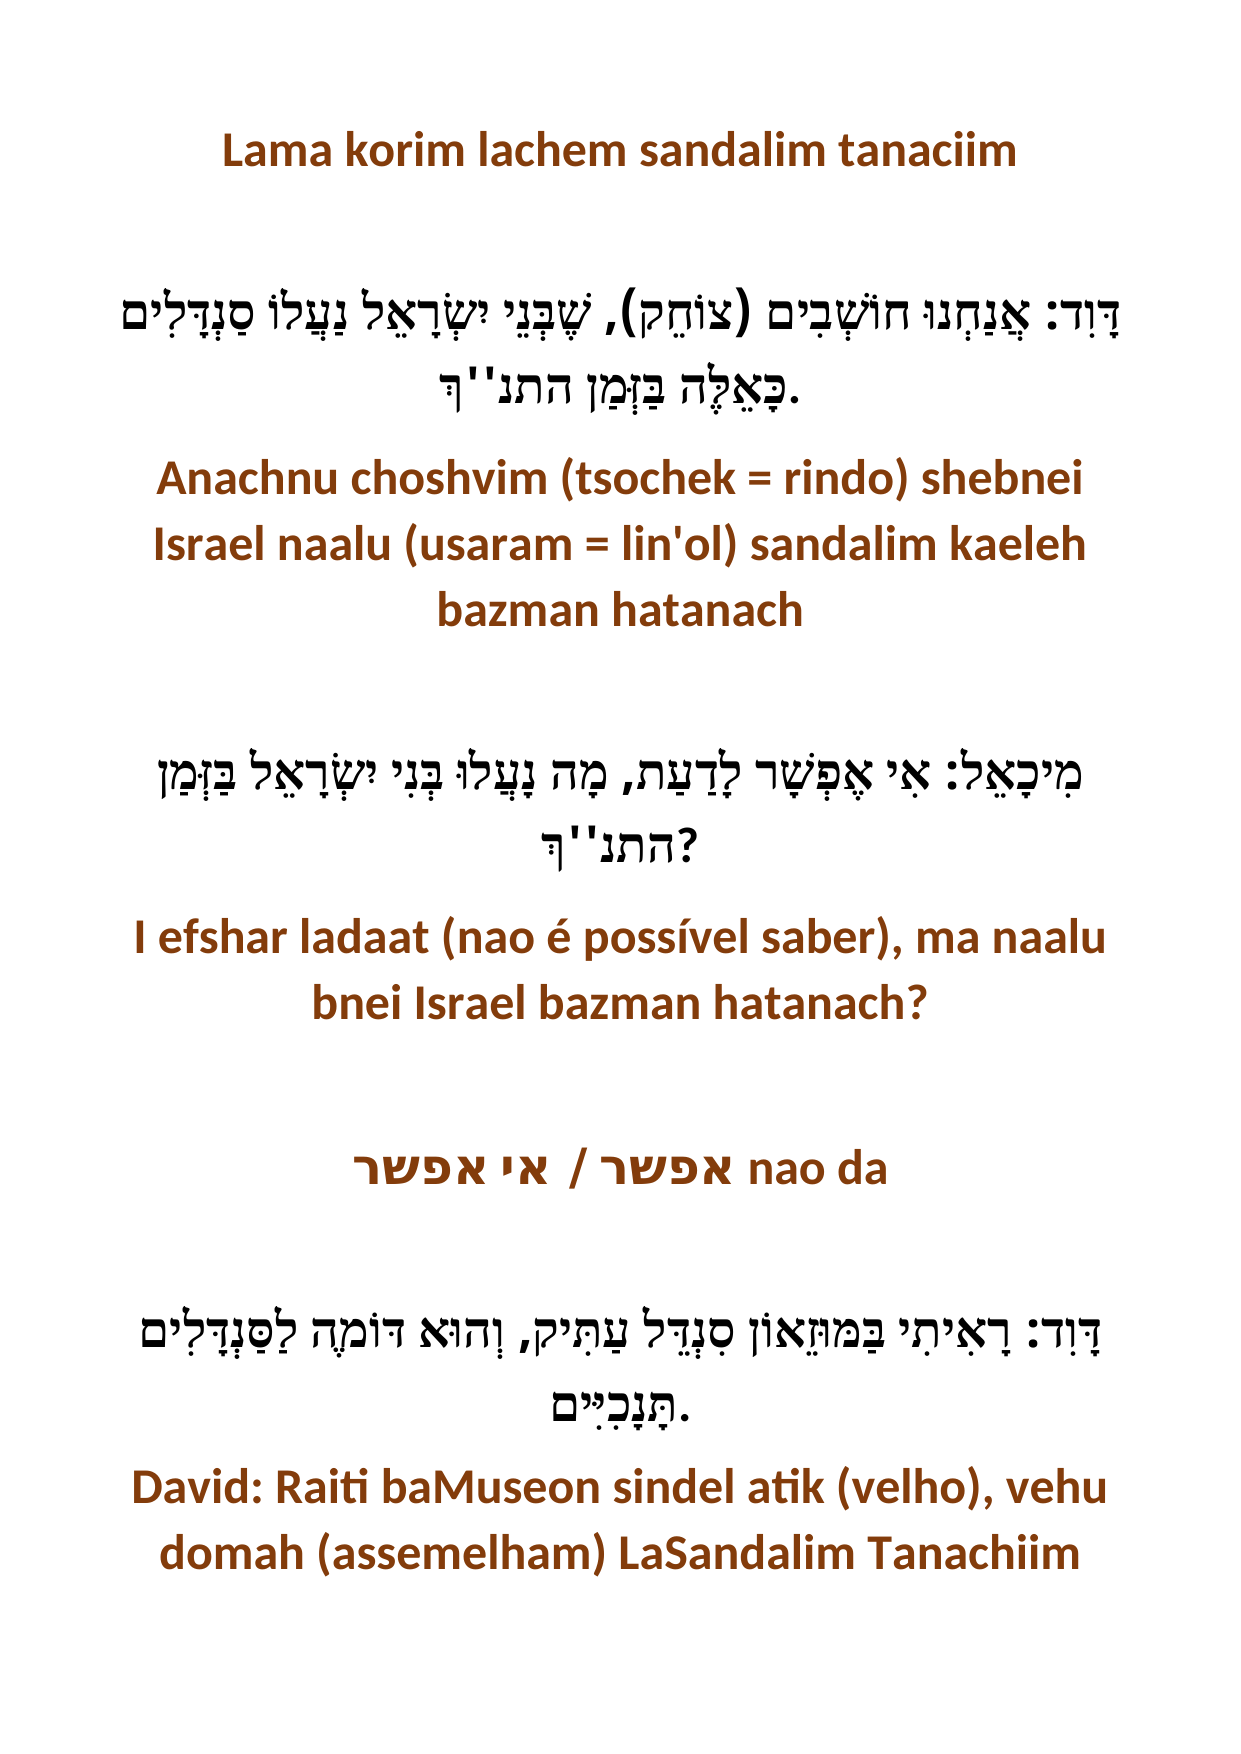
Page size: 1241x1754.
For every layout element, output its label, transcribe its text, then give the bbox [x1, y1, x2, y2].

text Anachnu choshvim (tsochek = rindo) shebnei Israel naalu (usaram = lin'ol) sandalim kaeleh bazman hatanach [118, 446, 1122, 638]
text I efshar ladaat (nao é possível saber), ma naalu bnei Israel bazman hatanach? [118, 905, 1122, 1032]
text David: Raiti baMuseon sindel atik (velho), vehu domah (assemelham) LaSandalim Tanachiim [118, 1455, 1122, 1582]
text דָּוִד: רָאִיתִי בַּמּוּזֵאוֹן סִנְדֵּל עַתִּיק, וְהוּא דּוֹמֶה לַסַּנְדָּלִים תָּנָכִיִּים. [118, 1301, 1122, 1434]
text Lama korim lachem sandalim tanaciim [118, 118, 1122, 179]
text אפשר / אי אפשר nao da [118, 1136, 1122, 1197]
text מִיכָאֵל: אִי אֶפְשָׁר לָדַעַת, מָה נָעֲלוּ בְּנִי יִשְׂרָאֵל בַּזְּמַן התנ''ךְ? [118, 742, 1122, 883]
text דָּוִד: אֲנַחְנוּ חוֹשְׁבִים (צוֹחֵק), שֶׁבְּנֵי יִשְׂרָאֵל נַעֲלוֹ סַנְדָּלִים כָּאֵלֶּה בַּזְּמַן התנ''ךְ. [118, 283, 1122, 424]
